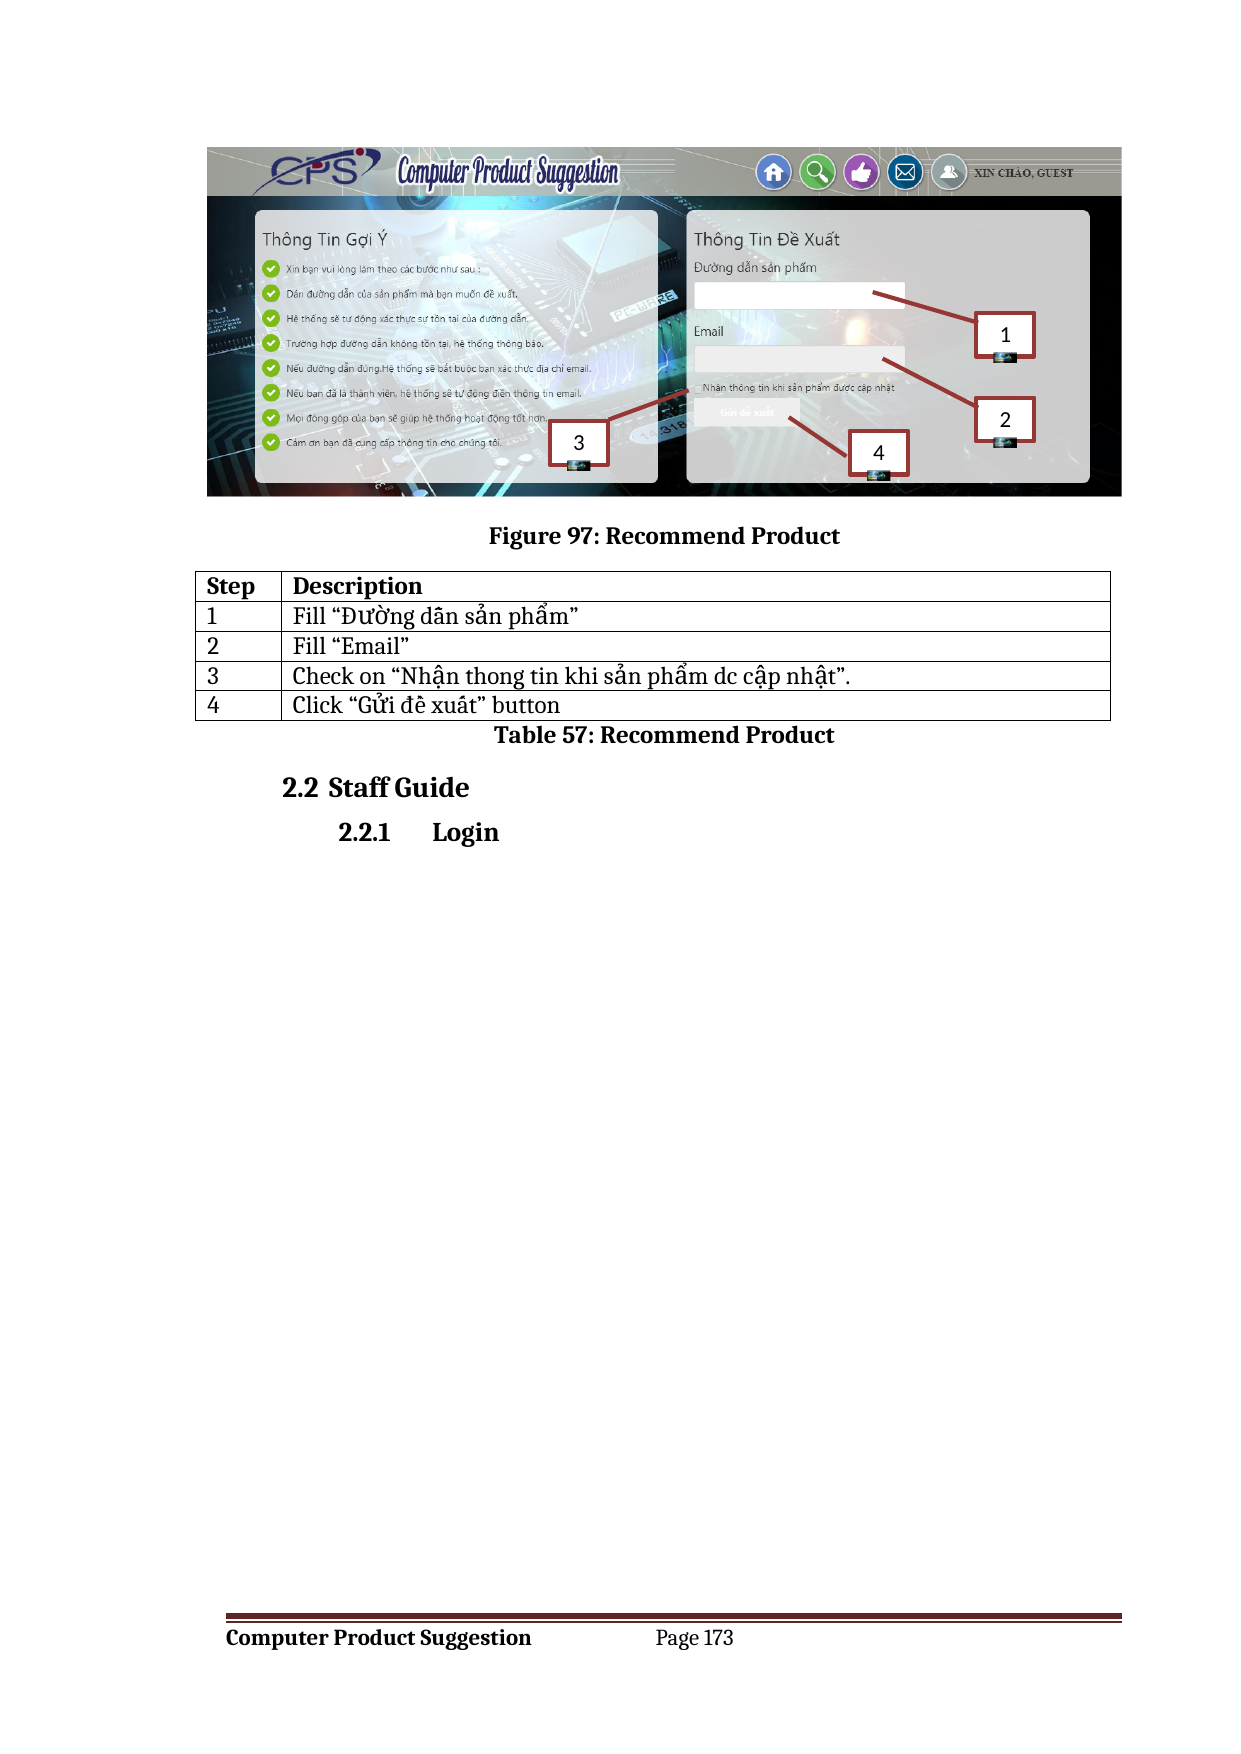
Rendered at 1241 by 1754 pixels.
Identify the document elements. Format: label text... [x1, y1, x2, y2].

picture [207, 147, 1122, 497]
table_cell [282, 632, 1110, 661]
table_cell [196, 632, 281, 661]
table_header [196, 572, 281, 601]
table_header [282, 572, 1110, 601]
subtitle Login [338, 817, 1122, 848]
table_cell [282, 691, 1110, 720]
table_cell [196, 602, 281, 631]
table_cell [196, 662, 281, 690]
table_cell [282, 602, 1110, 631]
subtitle Staff Guide [282, 771, 1122, 804]
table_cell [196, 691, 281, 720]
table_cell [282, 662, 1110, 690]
